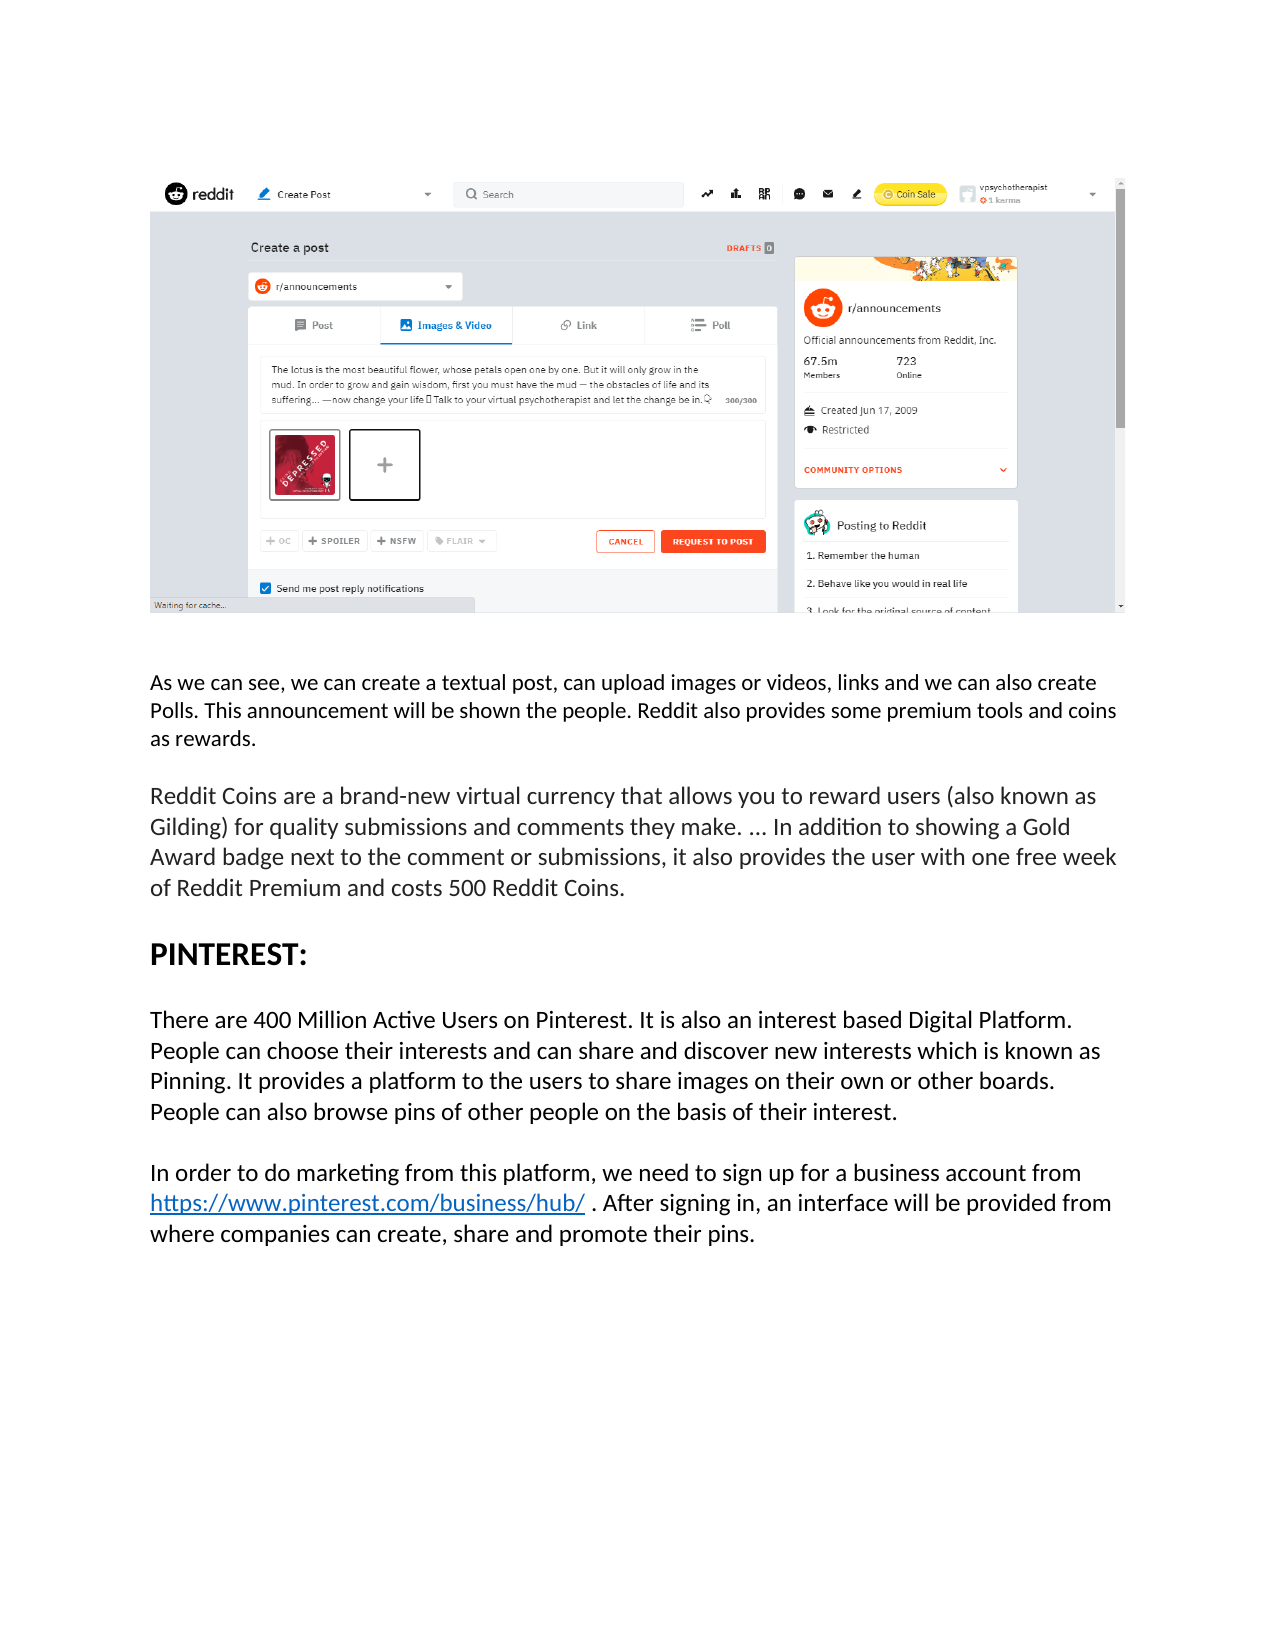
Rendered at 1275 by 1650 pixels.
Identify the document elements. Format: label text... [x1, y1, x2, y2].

text There are 400 Million Active Users on Pinterest. It is also an interest based Digital Platform. People can choose their interests and can share and discover new interests which is known as Pinning. It provides a platform to the users to share images on their own or other boards. People can also browse pins of other people on the basis of their interest. [150, 1004, 1125, 1126]
text As we can see, we can create a textual post, can upload images or videos, links and we can also create Polls. This announcement will be shown the people. Reddit also provides some premium tools and coins as rewards. [150, 668, 1125, 752]
picture [150, 178, 1125, 613]
text Reddit Coins are a brand-new virtual currency that allows you to reward users (also known as Gilding) for quality submissions and comments they make. ... In addition to showing a Gold Award badge next to the comment or submissions, it also provides the user with one free week of Reddit Premium and costs 500 Reddit Coins. [625, 780, 1125, 902]
text PINTEREST: [150, 933, 1125, 974]
text In order to do marketing from this platform, we need to sign up for a business account from https://www.pinterest.com/business/hub/ . After signing in, an interface will be provided from where companies can create, share and promote their pins. [150, 1157, 1125, 1248]
